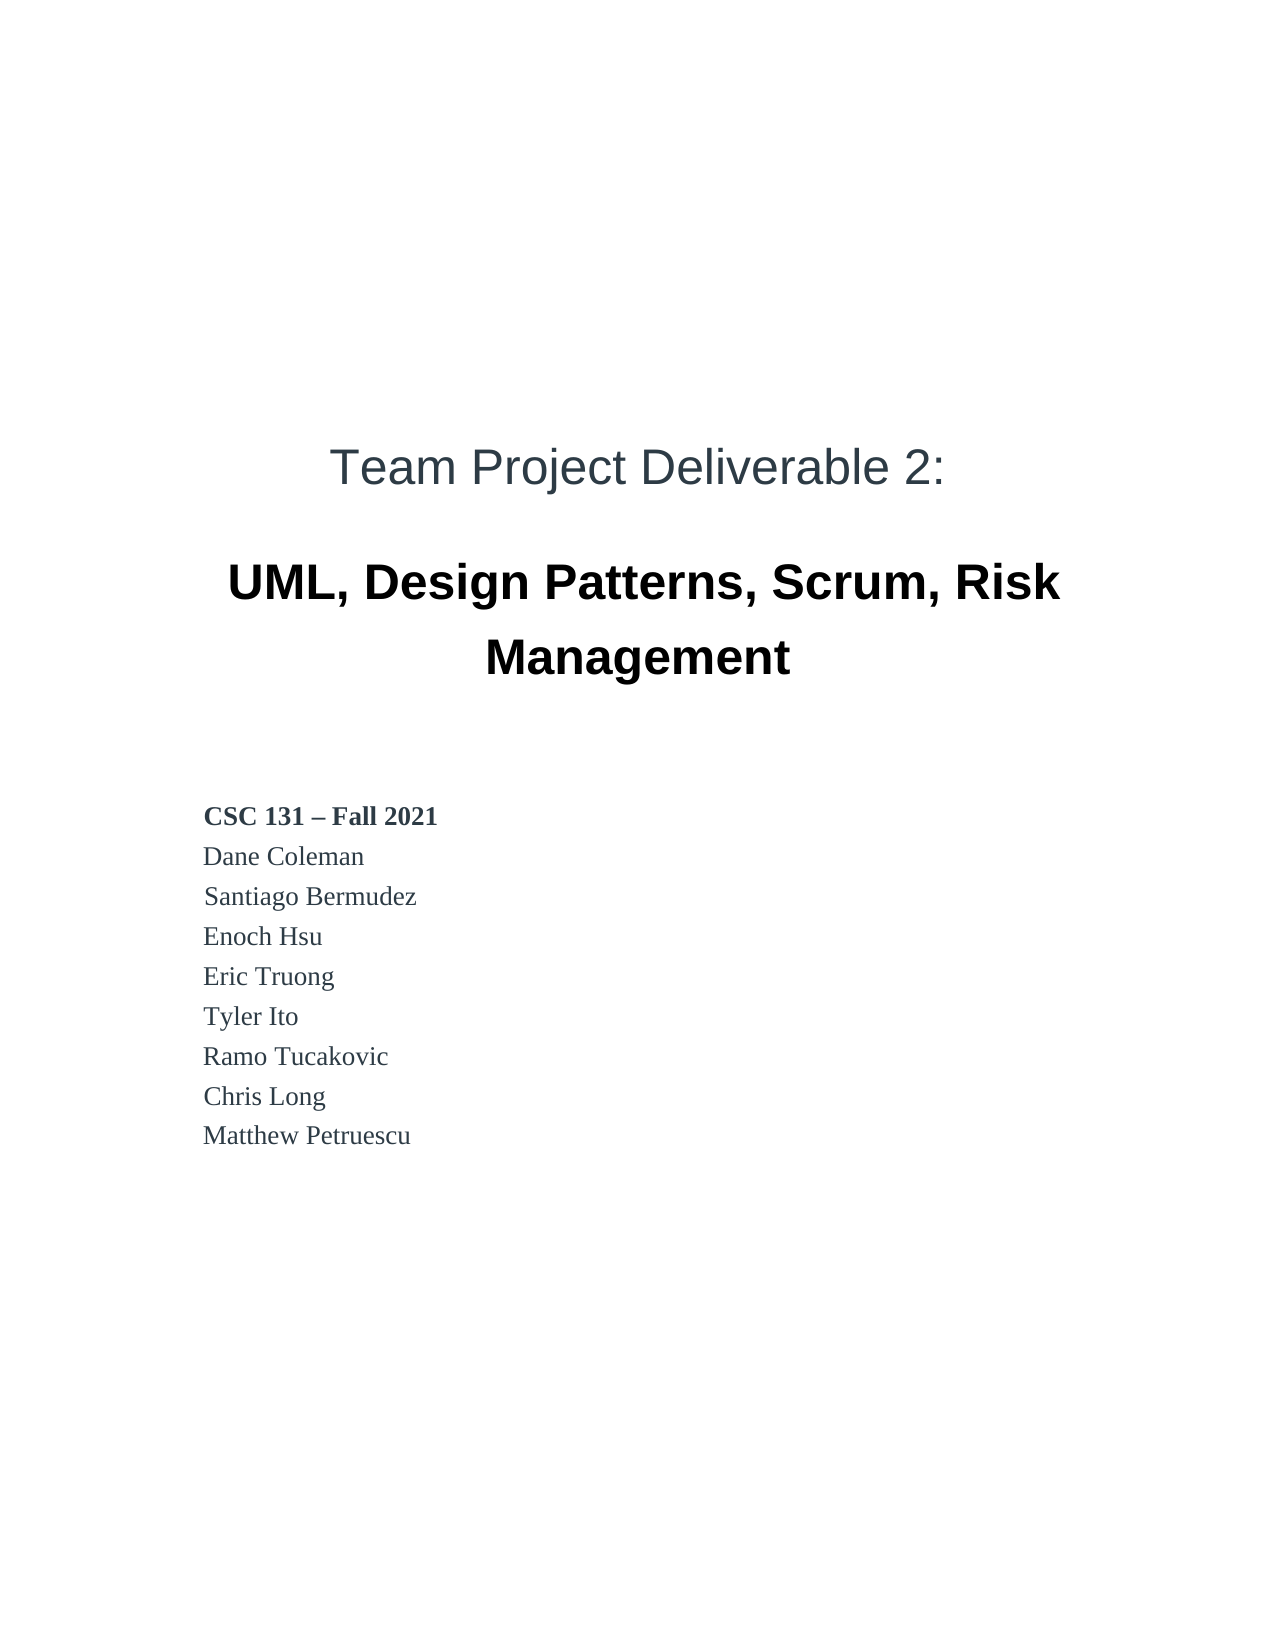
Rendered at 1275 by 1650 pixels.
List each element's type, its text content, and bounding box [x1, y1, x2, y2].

text Chris Long [203, 1079, 1125, 1111]
text Tyler Ito [203, 1000, 1125, 1031]
text CSC 131 – Fall 2021 [203, 800, 1125, 831]
text Eric Truong [203, 960, 1125, 991]
text Ramo Tucakovic [203, 1040, 1125, 1071]
text Matthew Petruescu [203, 1119, 1125, 1151]
text Dane Coleman [203, 840, 1125, 871]
text Team Project Deliverable 2: [150, 437, 1125, 495]
text Santiago Bermudez [204, 880, 1125, 911]
text Enoch Hsu [203, 920, 1125, 951]
text UML, Design Patterns, Scrum, Risk Management [150, 552, 1125, 685]
